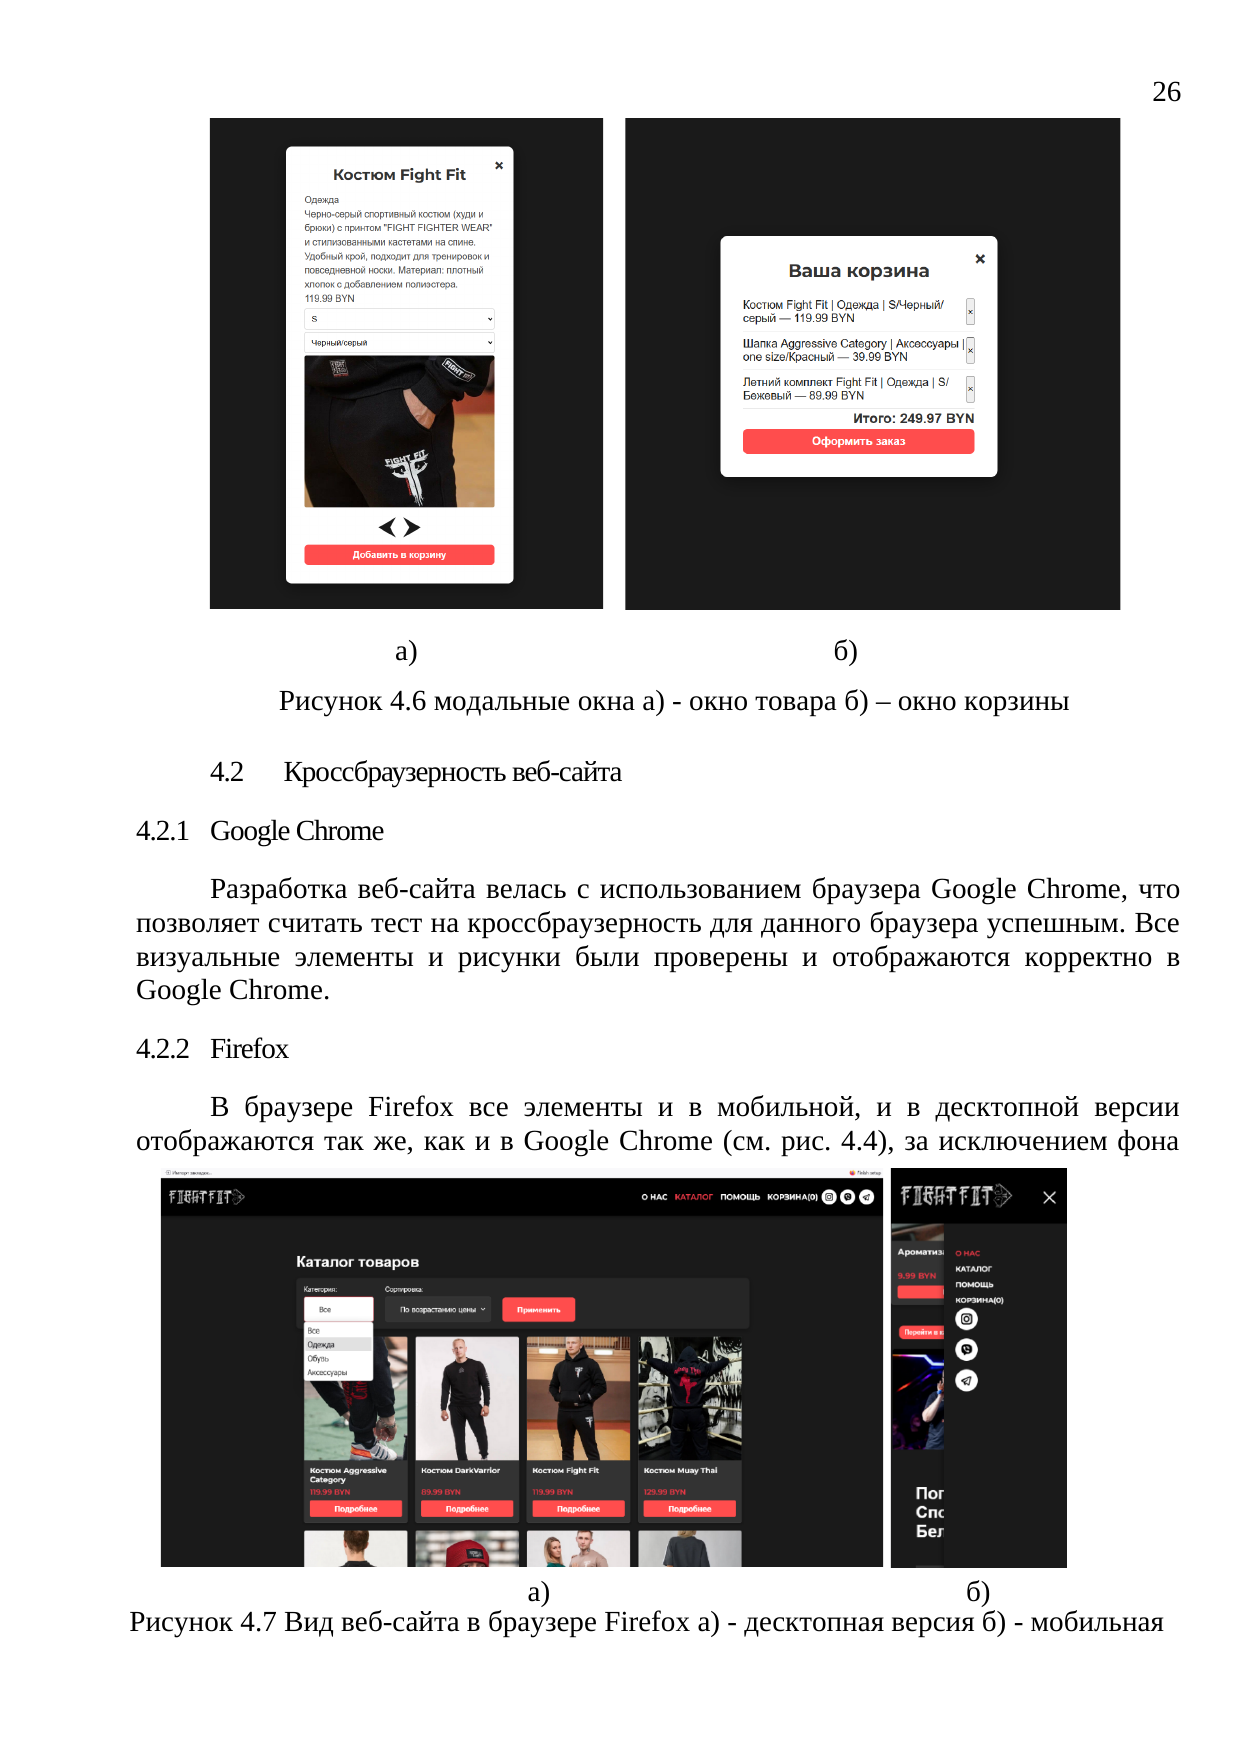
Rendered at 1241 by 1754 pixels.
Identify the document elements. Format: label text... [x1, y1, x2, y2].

picture [160, 1168, 884, 1567]
subtitle Кроссбраузерность веб-сайта [136, 754, 1181, 788]
picture [890, 1168, 1067, 1568]
picture [625, 118, 1121, 610]
text В браузере Firefox все элементы и в мобильной, и в десктопной версии отображаются так же, как и в Google Chrome (см. рис. 4.4), за исключением фона выпадающего списка в фильтрах. Это небольшое визуальное отличие не влияет на функциональность сайта и не мешает его использованию. Изменение анимации не обнаружилось [136, 1089, 1181, 1156]
text Разработка веб-сайта велась с использованием браузера Google Chrome, что позволяет считать тест на кроссбраузерность для данного браузера успешным. Все визуальные элементы и рисунки были проверены и отображаются корректно в Google Chrome. [136, 872, 1181, 1006]
picture [209, 118, 604, 609]
subtitle Firefox [136, 1031, 1181, 1064]
subtitle Google Chrome [136, 813, 1181, 847]
